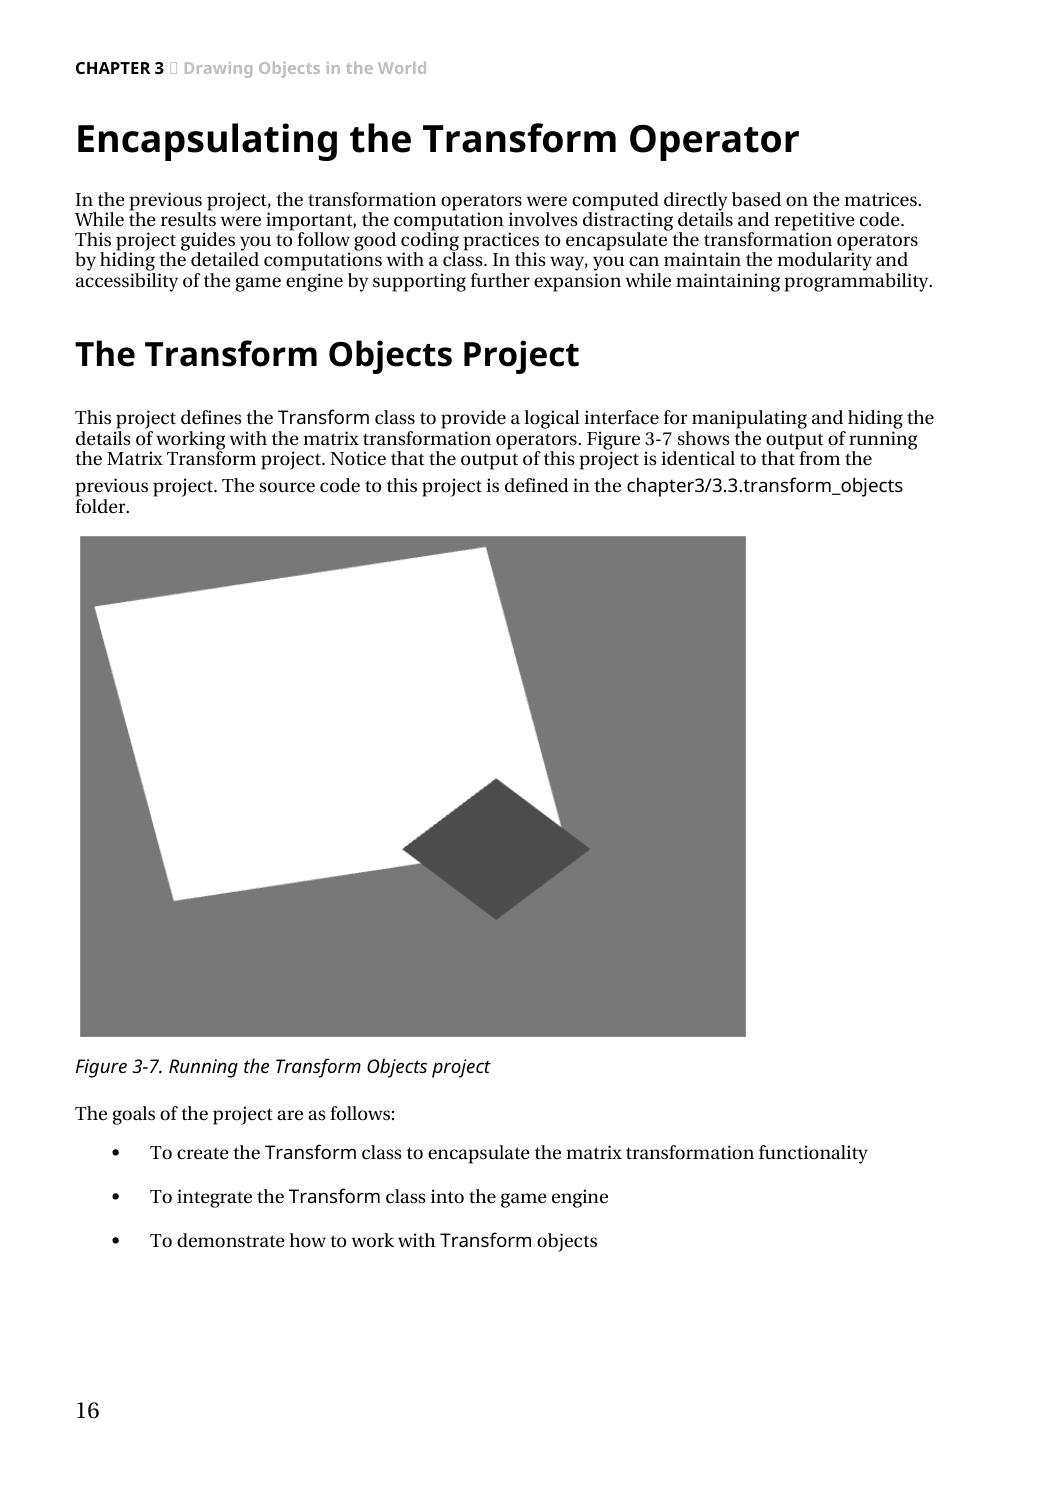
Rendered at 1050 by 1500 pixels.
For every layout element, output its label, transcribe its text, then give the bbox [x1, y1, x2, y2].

text This project defines the Transform class to provide a logical interface for manipulating and hiding the details of working with the matrix transformation operators. Figure 3-7 shows the output of running the Matrix Transform project. Notice that the output of this project is identical to that from the previous project. The source code to this project is defined in the chapter3/3.3.transform_objects folder. [75, 404, 937, 518]
text To demonstrate how to work with Transform objects [112, 1227, 937, 1253]
text The goals of the project are as follows: [75, 1106, 937, 1125]
subtitle The Transform Objects Project [75, 331, 937, 376]
text To create the Transform class to encapsulate the matrix transformation functionality [112, 1139, 937, 1164]
text In the previous project, the transformation operators were computed directly based on the matrices. While the results were important, the computation involves distracting details and repetitive code. This project guides you to follow good coding practices to encapsulate the transformation operators by hiding the detailed computations with a class. In this way, you can maintain the modularity and accessibility of the game engine by supporting further expansion while maintaining programmability. [75, 193, 937, 292]
subtitle Encapsulating the Transform Operator [75, 112, 937, 163]
text To integrate the Transform class into the game engine [112, 1183, 937, 1209]
text Figure 3-7. Running the Transform Objects project [75, 1054, 937, 1079]
